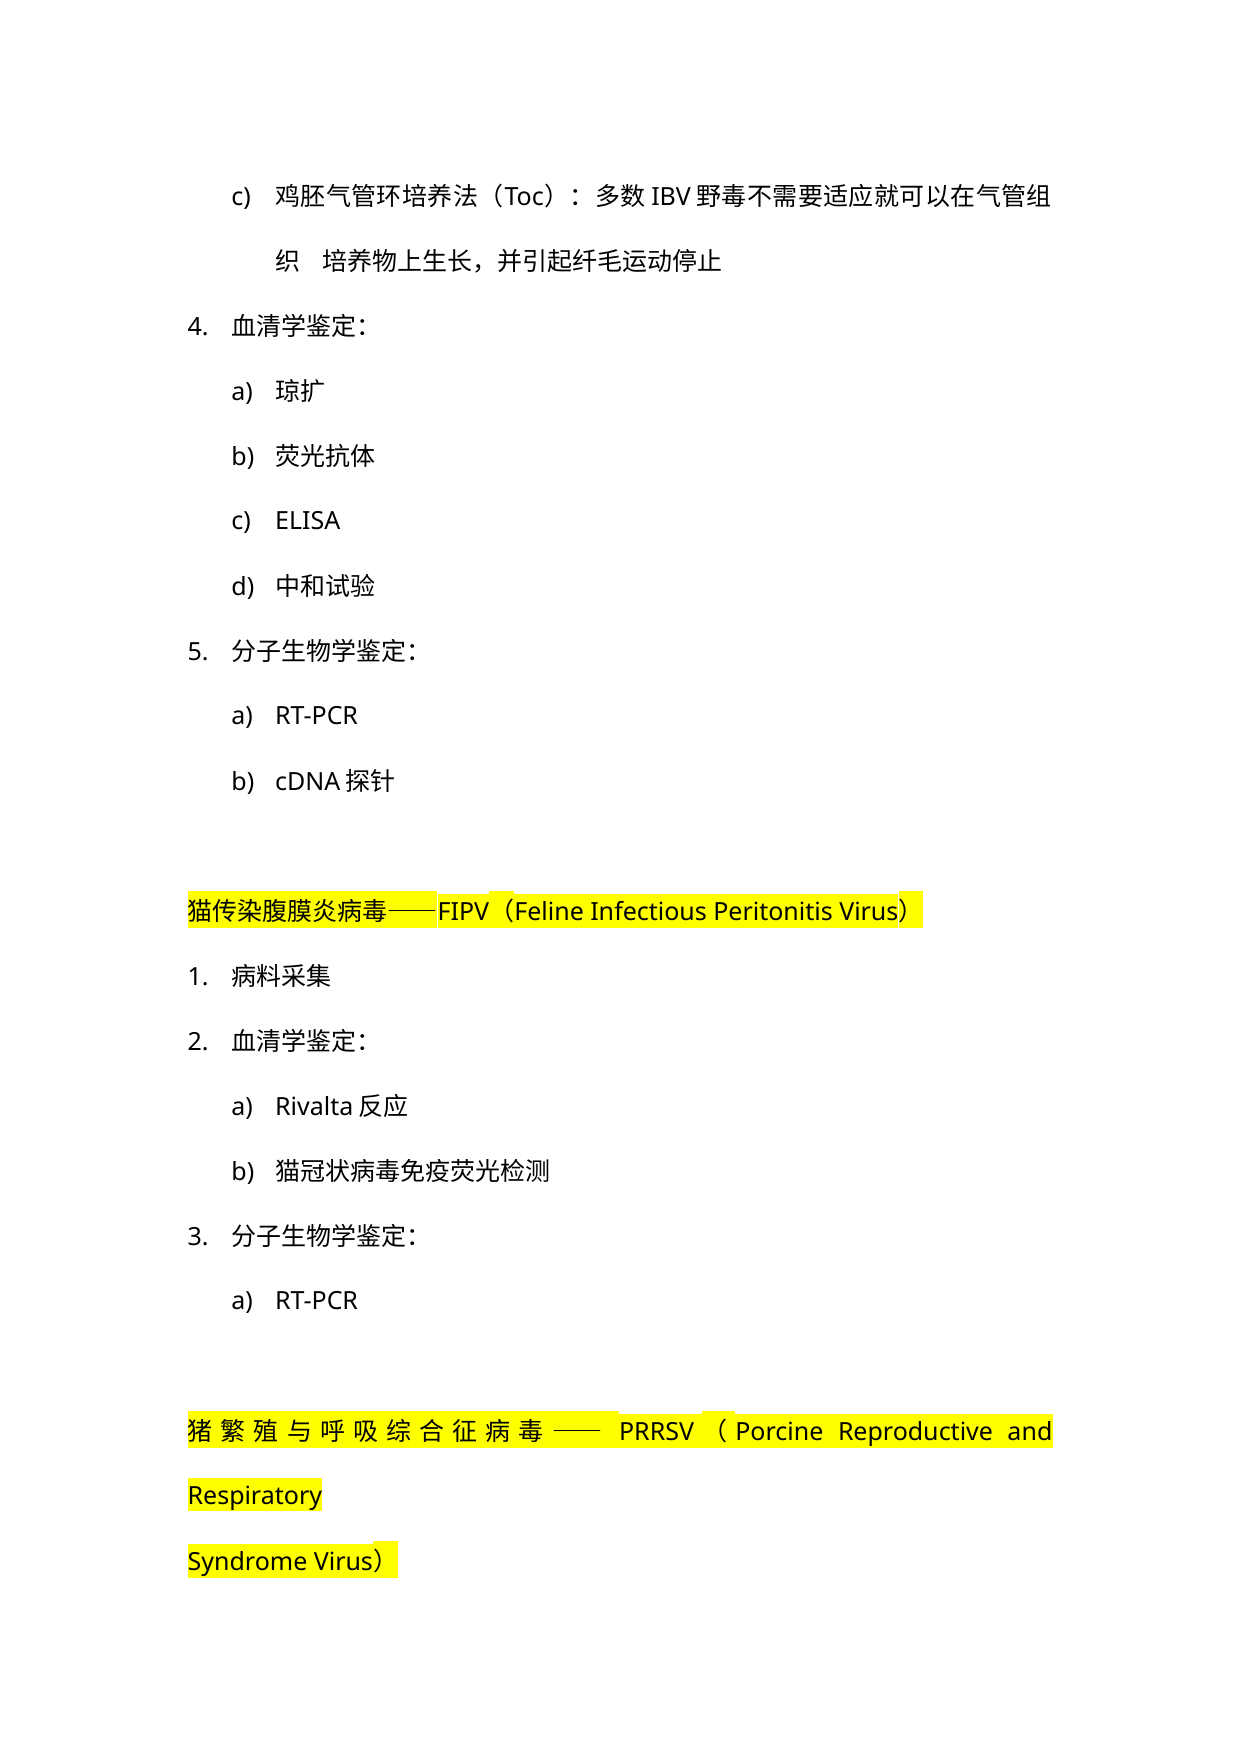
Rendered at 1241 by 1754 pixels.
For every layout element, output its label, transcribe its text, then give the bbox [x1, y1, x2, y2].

list ELISA [231, 487, 1053, 552]
list 猫冠状病毒免疫荧光检测 [231, 1137, 1053, 1202]
list RT-PCR [231, 1267, 1053, 1332]
text 猪繁殖与呼吸综合征病毒——PRRSV（Porcine Reproductive and Respiratory [187, 1397, 1053, 1527]
list 分子生物学鉴定： [187, 617, 1053, 682]
list 荧光抗体 [231, 422, 1053, 487]
list 分子生物学鉴定： [187, 1202, 1053, 1267]
list RT-PCR [231, 682, 1053, 747]
list 中和试验 [231, 552, 1053, 617]
list 鸡胚气管环培养法（Toc）：多数IBV野毒不需要适应就可以在气管组织 培养物上生长，并引起纤毛运动停止 [231, 162, 1053, 292]
text Syndrome Virus） [187, 1527, 1053, 1592]
list 病料采集 [187, 942, 1053, 1007]
text 猫传染腹膜炎病毒——FIPV（Feline Infectious Peritonitis Virus） [187, 877, 1053, 942]
list 血清学鉴定： [187, 292, 1053, 357]
list 血清学鉴定： [187, 1007, 1053, 1072]
list Rivalta反应 [231, 1072, 1053, 1137]
list cDNA探针 [231, 747, 1053, 812]
list 琼扩 [231, 357, 1053, 422]
